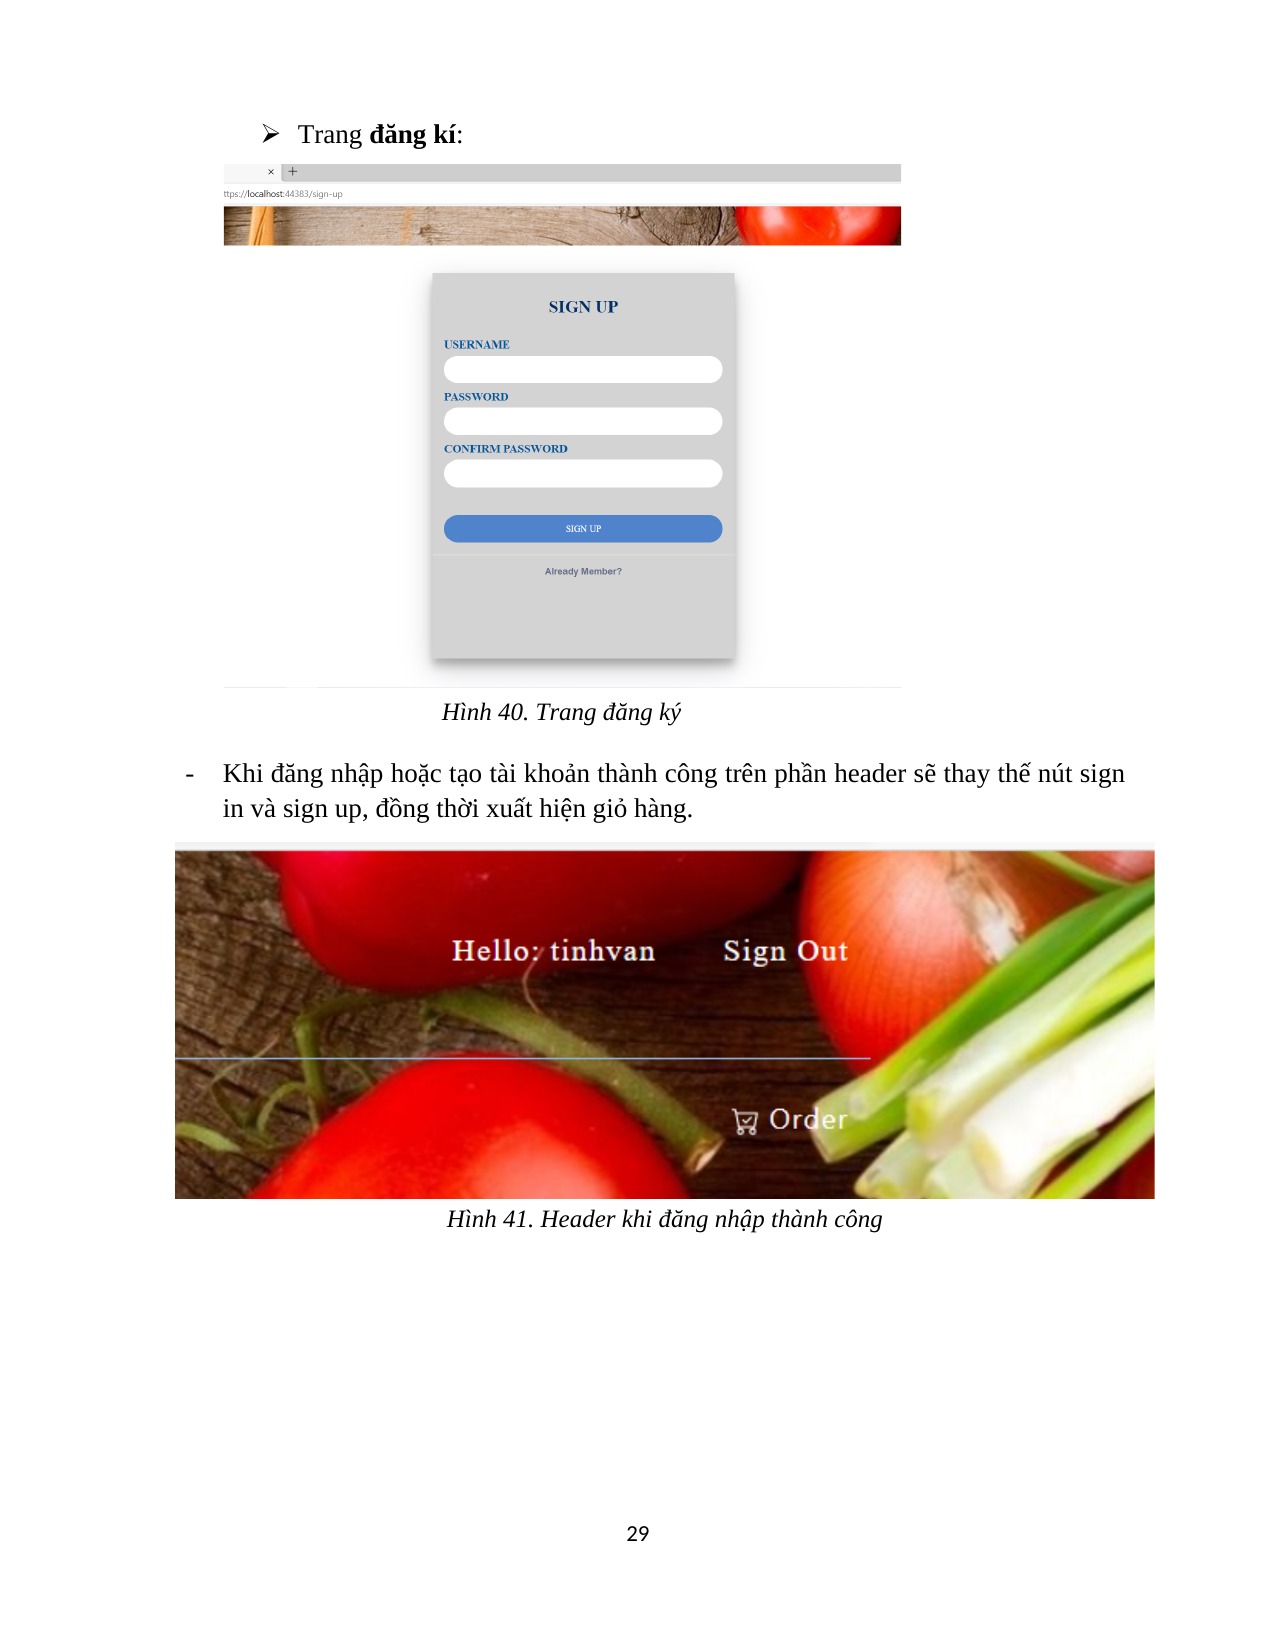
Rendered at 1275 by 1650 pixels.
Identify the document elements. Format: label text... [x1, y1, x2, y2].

picture [223, 164, 902, 688]
picture [175, 842, 1155, 1199]
list Trang đăng kí: [260, 118, 1127, 149]
list Khi đăng nhập hoặc tạo tài khoản thành công trên phần header sẽ thay thế nút sign in và sign up, đồng thời xuất hiện giỏ hàng. [185, 757, 1127, 824]
